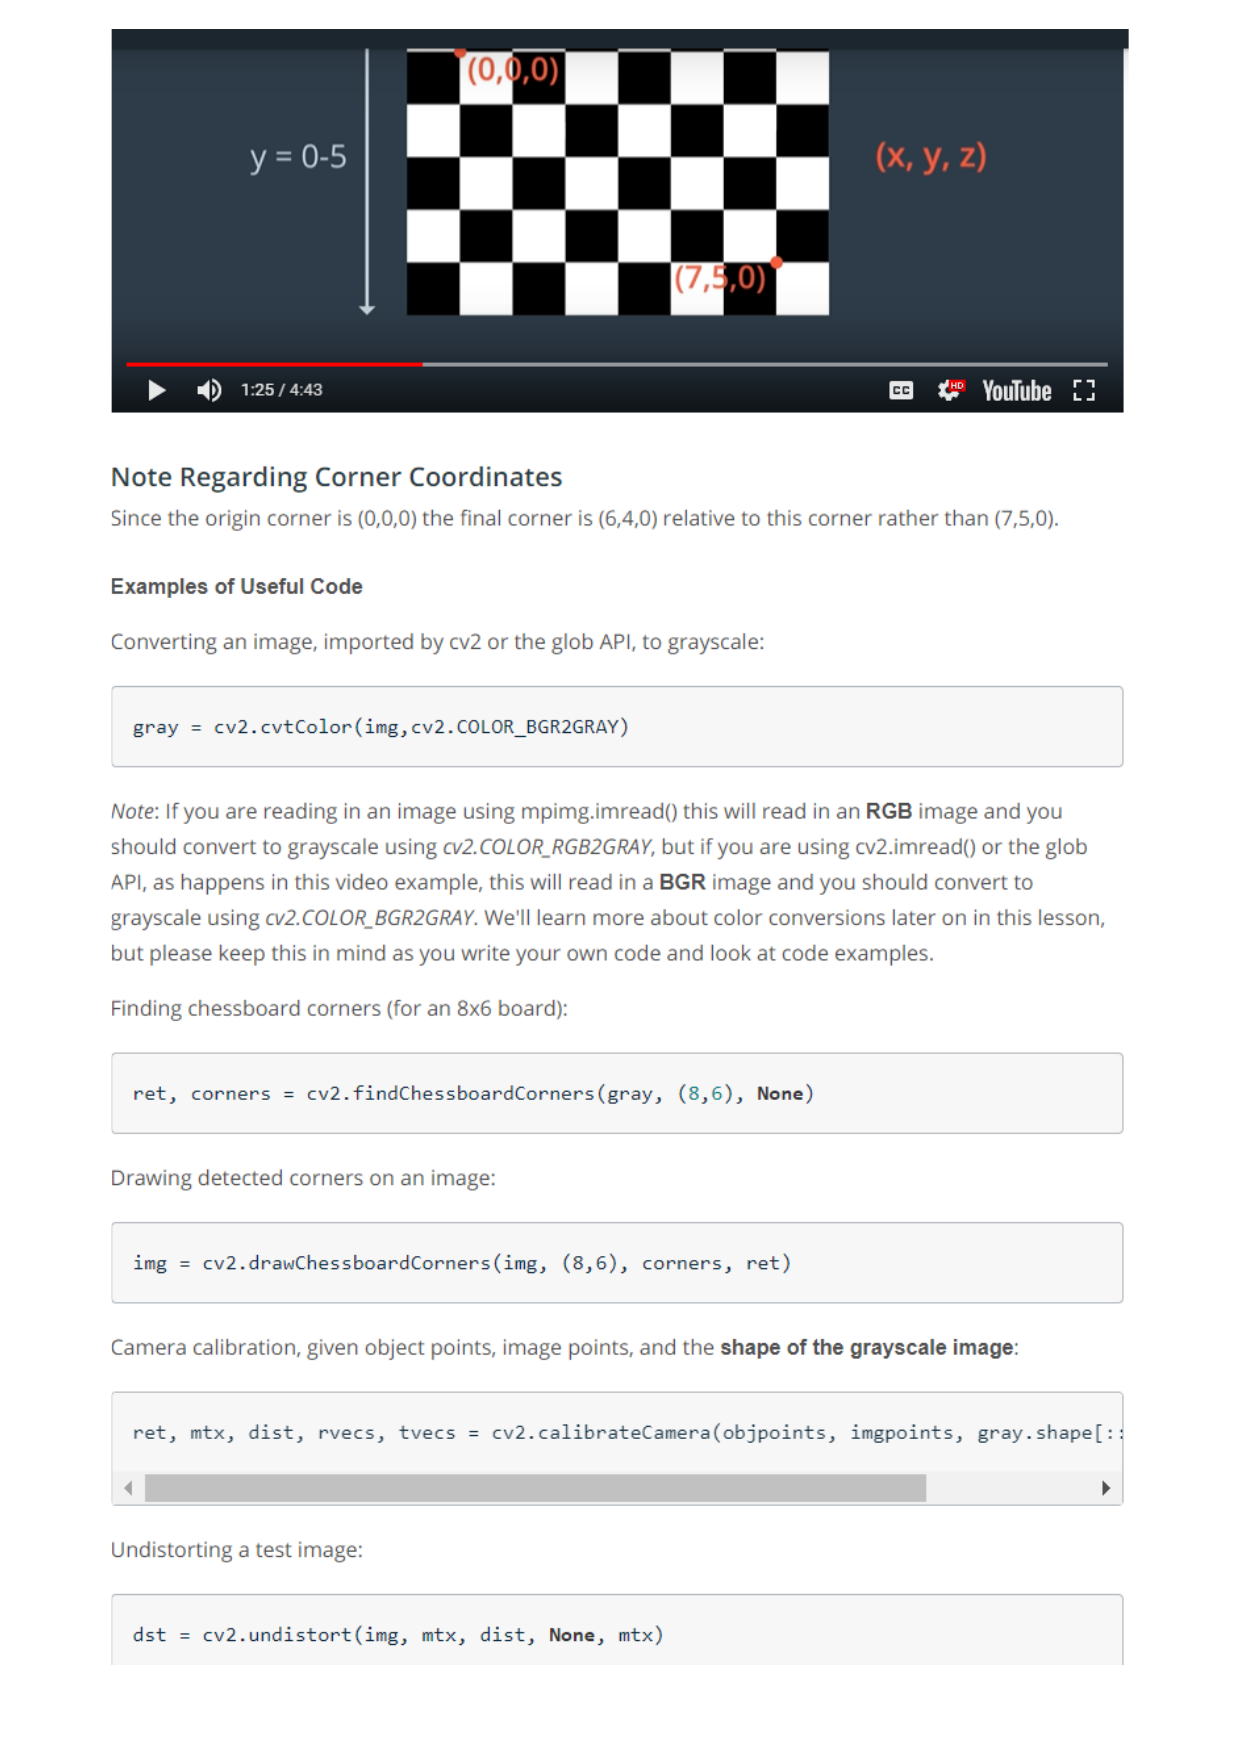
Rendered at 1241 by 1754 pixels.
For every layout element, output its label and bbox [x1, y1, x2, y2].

picture [111, 29, 1129, 1665]
